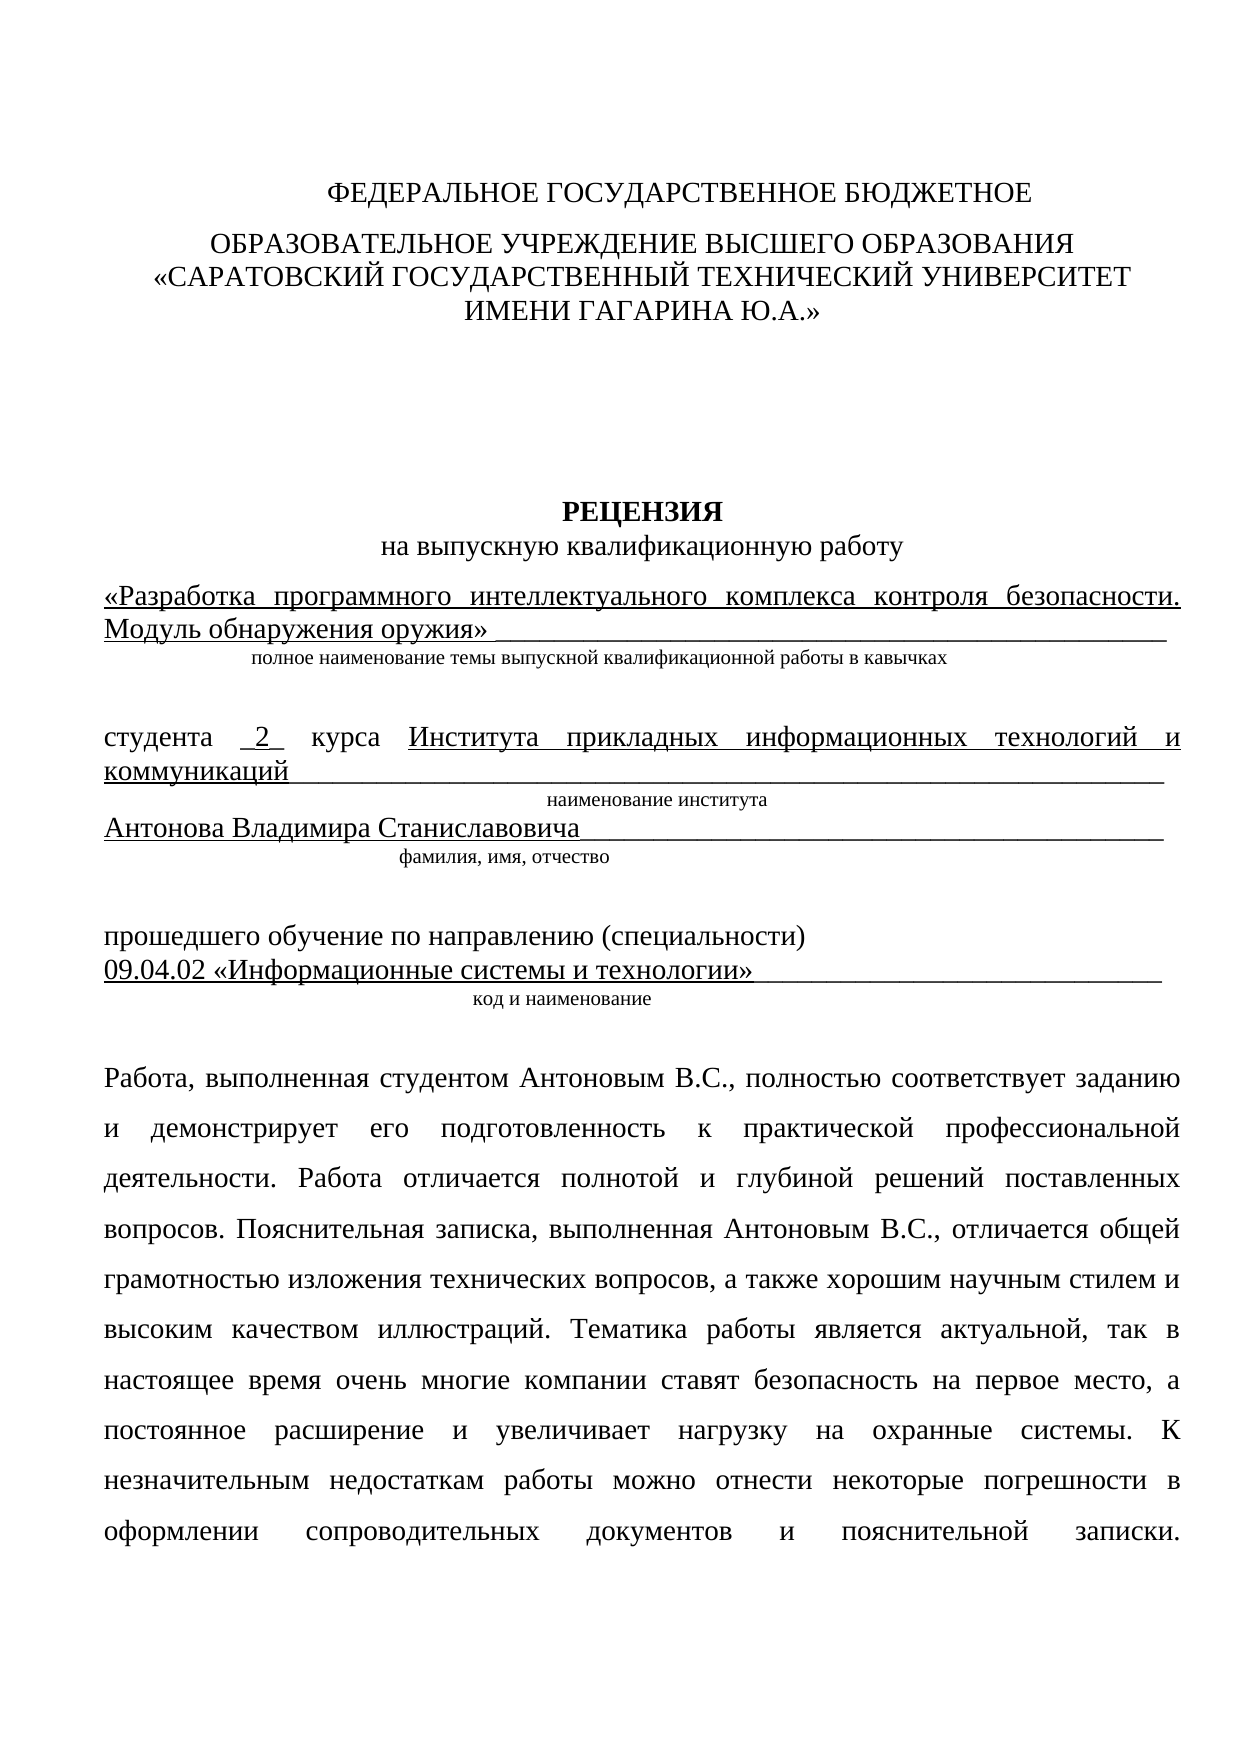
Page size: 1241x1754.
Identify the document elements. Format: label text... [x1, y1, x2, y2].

text 09.04.02 «Информационные системы и технологии»____________________________ [103, 952, 1181, 986]
text РЕЦЕНЗИЯ [103, 494, 1181, 528]
text фамилия, имя, отчество [103, 844, 1181, 868]
text ФЕДЕРАЛЬНОЕ ГОСУДАРСТВЕННОЕ БЮДЖЕТНОЕ [103, 176, 1181, 209]
text студента _2_ курса Института прикладных информационных технологий и коммуникаций____________________________________________________________ [103, 719, 1181, 787]
text код и наименование [103, 986, 1181, 1010]
text прошедшего обучение по направлению (специальности) [103, 918, 1181, 952]
text полное наименование темы выпускной квалификационной работы в кавычках [177, 645, 1181, 669]
text ОБРАЗОВАТЕЛЬНОЕ УЧРЕЖДЕНИЕ ВЫСШЕГО ОБРАЗОВАНИЯ [103, 226, 1181, 259]
text наименование института [103, 787, 1181, 811]
text «Разработка программного интеллектуального комплекса контроля безопасности. Модуль обнаружения оружия» ______________________________________________ [103, 608, 1181, 645]
text Антонова Владимира Станиславовича________________________________________ [103, 811, 1181, 844]
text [103, 1060, 1181, 1546]
text на выпускную квалификационную работу [103, 528, 1181, 561]
text «САРАТОВСКИЙ ГОСУДАРСТВЕННЫЙ ТЕХНИЧЕСКИЙ УНИВЕРСИТЕТ [103, 259, 1181, 293]
text «Разработка программного интеллектуального комплекса контроля безопасности. Модуль обнаружения оружия» ______________________________________________ [103, 578, 1181, 607]
text ИМЕНИ ГАГАРИНА Ю.А.» [103, 293, 1181, 326]
